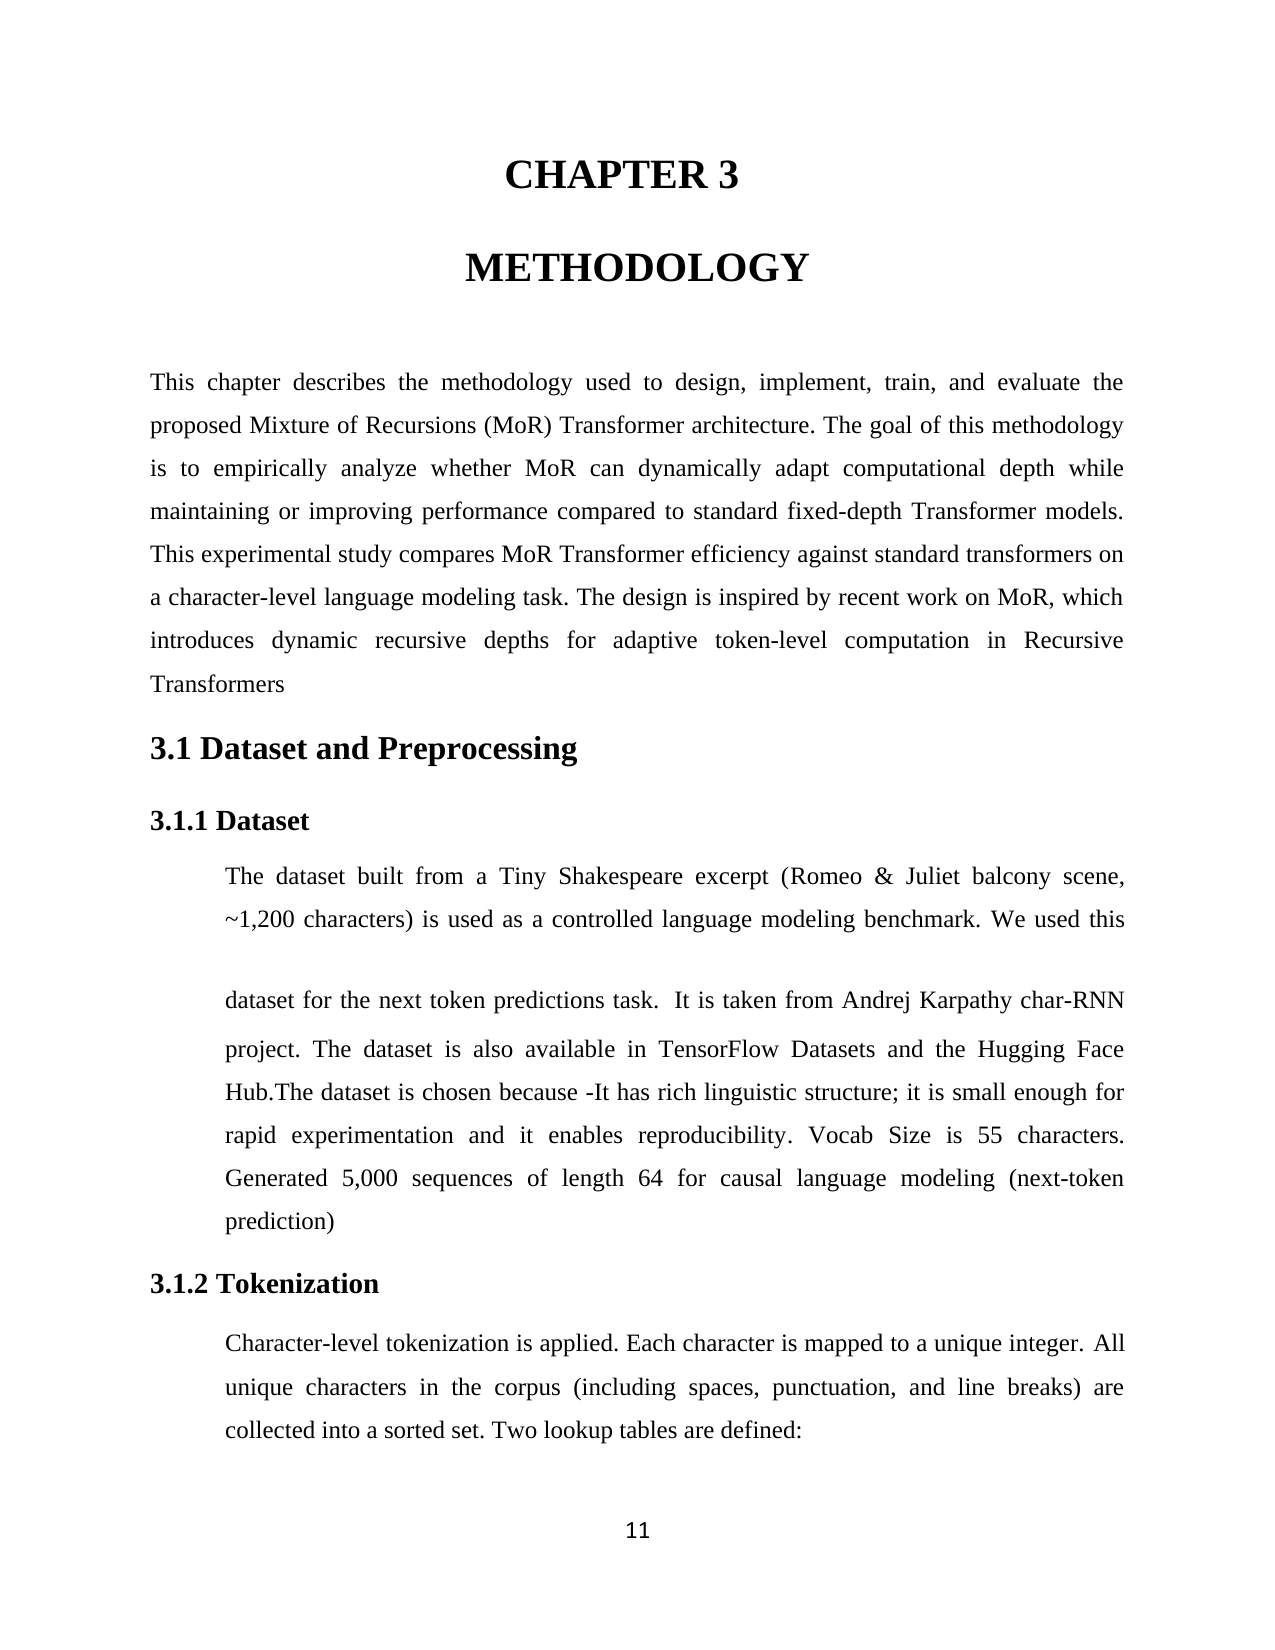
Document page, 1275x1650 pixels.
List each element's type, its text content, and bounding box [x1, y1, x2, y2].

subtitle 3.1 Dataset and Preprocessing [150, 728, 1125, 767]
subtitle 3.1.1 Dataset [150, 803, 1125, 836]
subtitle METHODOLOGY [150, 243, 1125, 291]
list Character-level tokenization is applied. Each character is mapped to a unique integer. All unique characters in the corpus (including spaces, punctuation, and line breaks) are collected into a sorted set. Two lookup tables are defined: [225, 1325, 1125, 1444]
text This chapter describes the methodology used to design, implement, train, and evaluate the proposed Mixture of Recursions (MoR) Transformer architecture. The goal of this methodology is to empirically analyze whether MoR can dynamically adapt computational depth while maintaining or improving performance compared to standard fixed-depth Transformer models. This experimental study compares MoR Transformer efficiency against standard transformers on a character-level language modeling task. The design is inspired by recent work on MoR, which introduces dynamic recursive depths for adaptive token-level computation in Recursive Transformers [150, 367, 1125, 697]
list The dataset built from a Tiny Shakespeare excerpt (Romeo & Juliet balcony scene, ~1,200 characters) is used as a controlled language modeling benchmark. We used this dataset for the next token predictions task. It is taken from Andrej Karpathy char-RNN project. The dataset is also available in TensorFlow Datasets and the Hugging Face Hub.The dataset is chosen because -It has rich linguistic structure; it is small enough for rapid experimentation and it enables reproducibility. Vocab Size is 55 characters. Generated 5,000 sequences of length 64 for causal language modeling (next-token prediction) [225, 861, 1125, 1235]
subtitle 3.1.2 Tokenization [150, 1266, 1125, 1299]
subtitle CHAPTER 3 [150, 150, 1125, 198]
